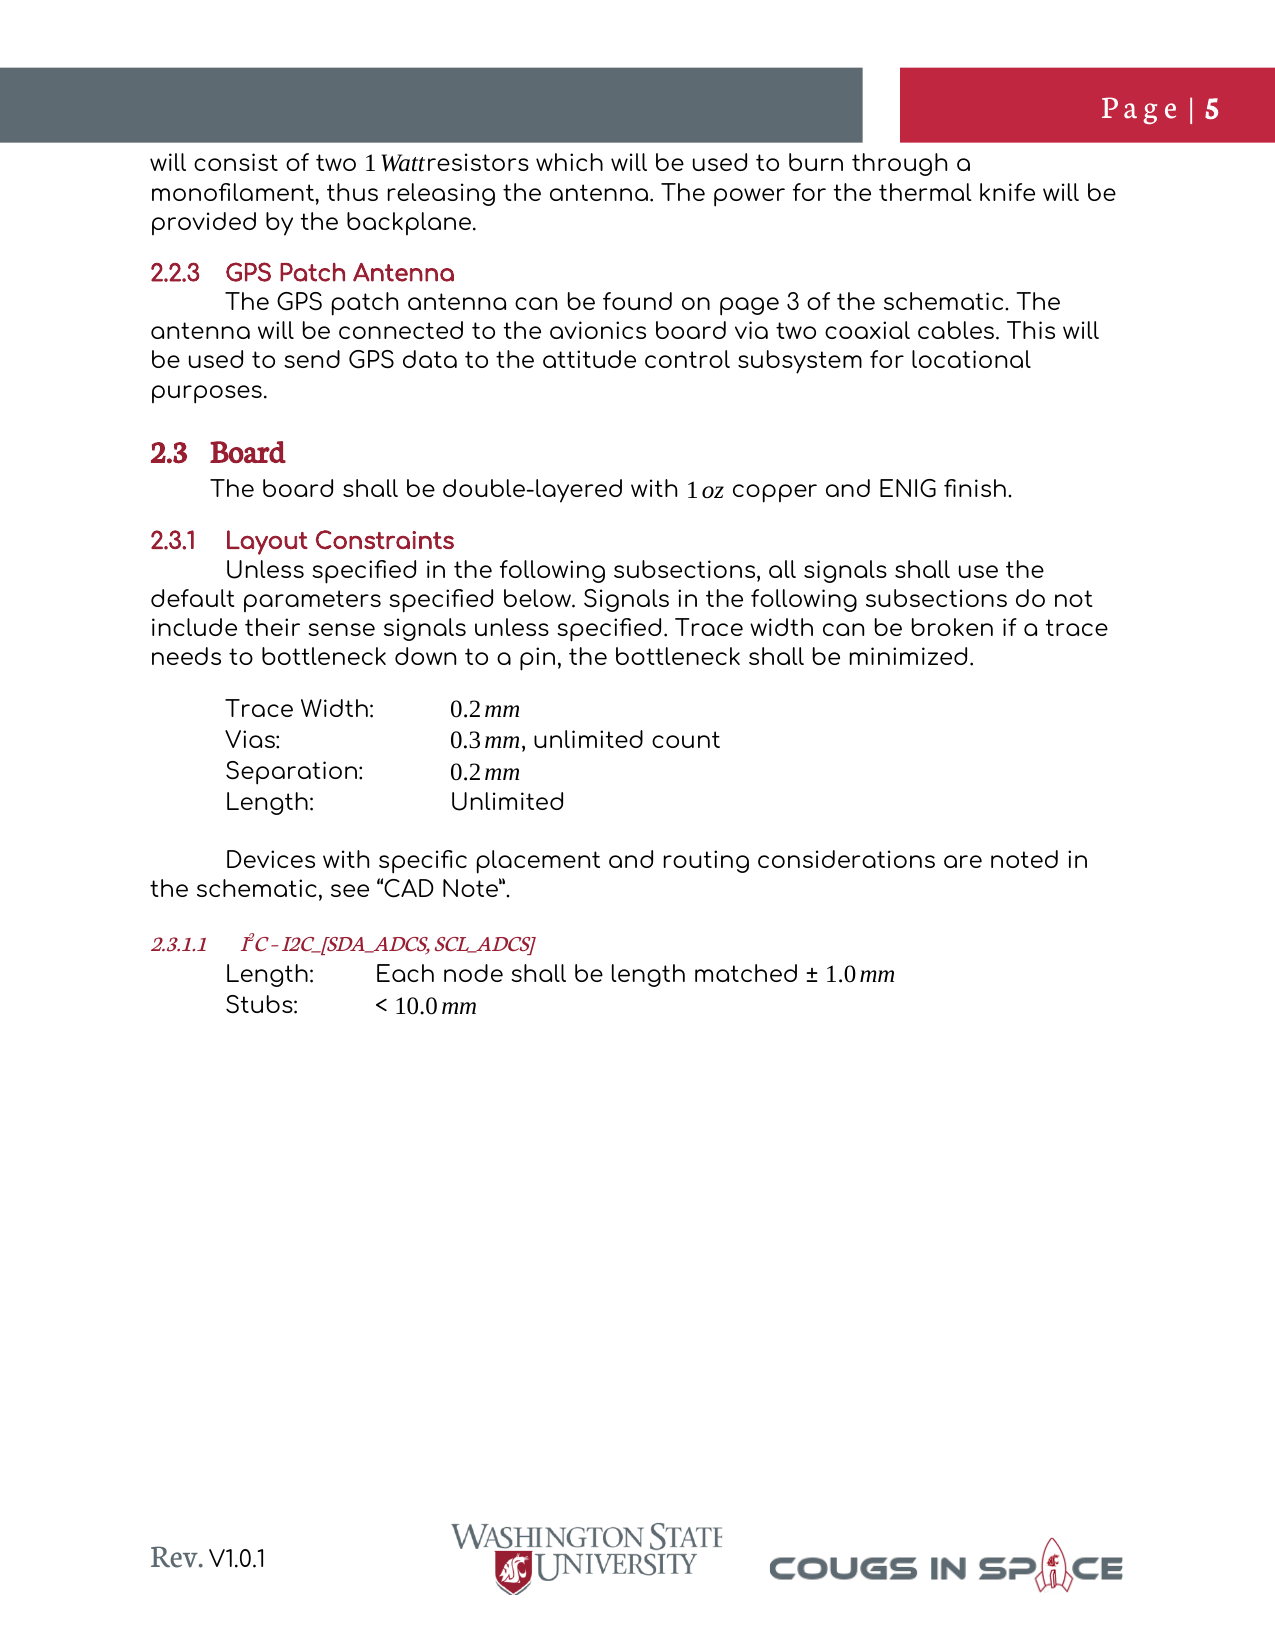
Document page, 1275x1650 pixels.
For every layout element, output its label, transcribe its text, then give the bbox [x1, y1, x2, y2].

text Length: Unlimited [150, 790, 1125, 815]
picture [450, 1522, 723, 1595]
subtitle I2C – I2C_[SDA_ADCS, SCL_ADCS] [150, 928, 1125, 957]
picture [769, 1537, 1123, 1594]
text The board shall be double-layered with copper and ENIG finish. [210, 476, 1125, 504]
text Separation: [150, 758, 1125, 786]
text Stubs: < [225, 992, 1125, 1020]
text Devices with specific placement and routing considerations are noted in the schematic, see “CAD Note”. [150, 848, 1125, 903]
subtitle GPS Patch Antenna [150, 261, 1125, 286]
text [150, 150, 1125, 236]
text Unless specified in the following subsections, all signals shall use the default parameters specified below. Signals in the following subsections do not include their sense signals unless specified. Trace width can be broken if a trace needs to bottleneck down to a pin, the bottleneck shall be minimized. [150, 558, 1125, 671]
text Vias: , unlimited count [150, 727, 1125, 755]
subtitle Layout Constraints [150, 528, 1125, 554]
text The GPS patch antenna can be found on page 3 of the schematic. The antenna will be connected to the avionics board via two coaxial cables. This will be used to send GPS data to the attitude control subsystem for locational purposes. [150, 290, 1125, 403]
text Trace Width: [150, 696, 1125, 723]
subtitle Board [150, 428, 1125, 470]
text Length: Each node shall be length matched ± [225, 961, 1125, 988]
